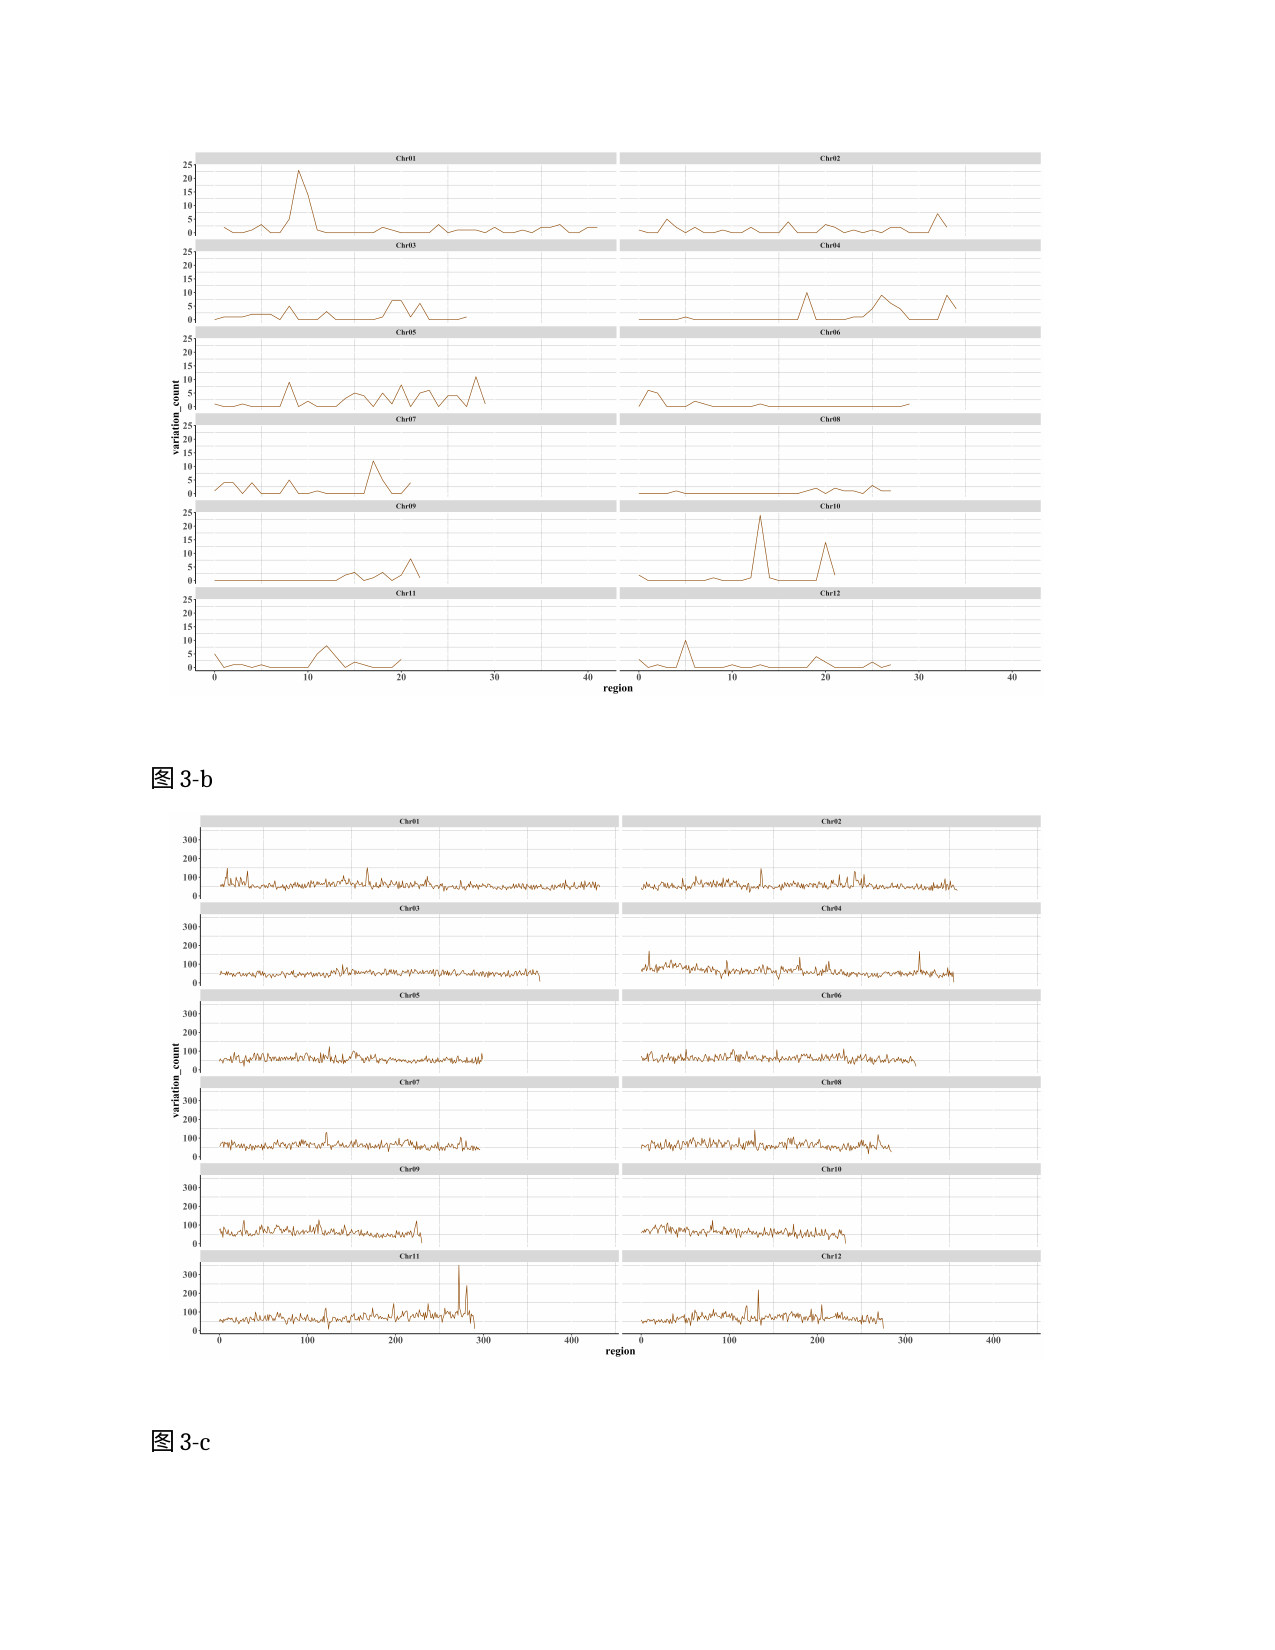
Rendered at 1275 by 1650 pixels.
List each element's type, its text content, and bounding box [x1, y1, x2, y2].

text 图3-c [150, 1428, 1125, 1457]
text 图3-b [150, 765, 1125, 794]
